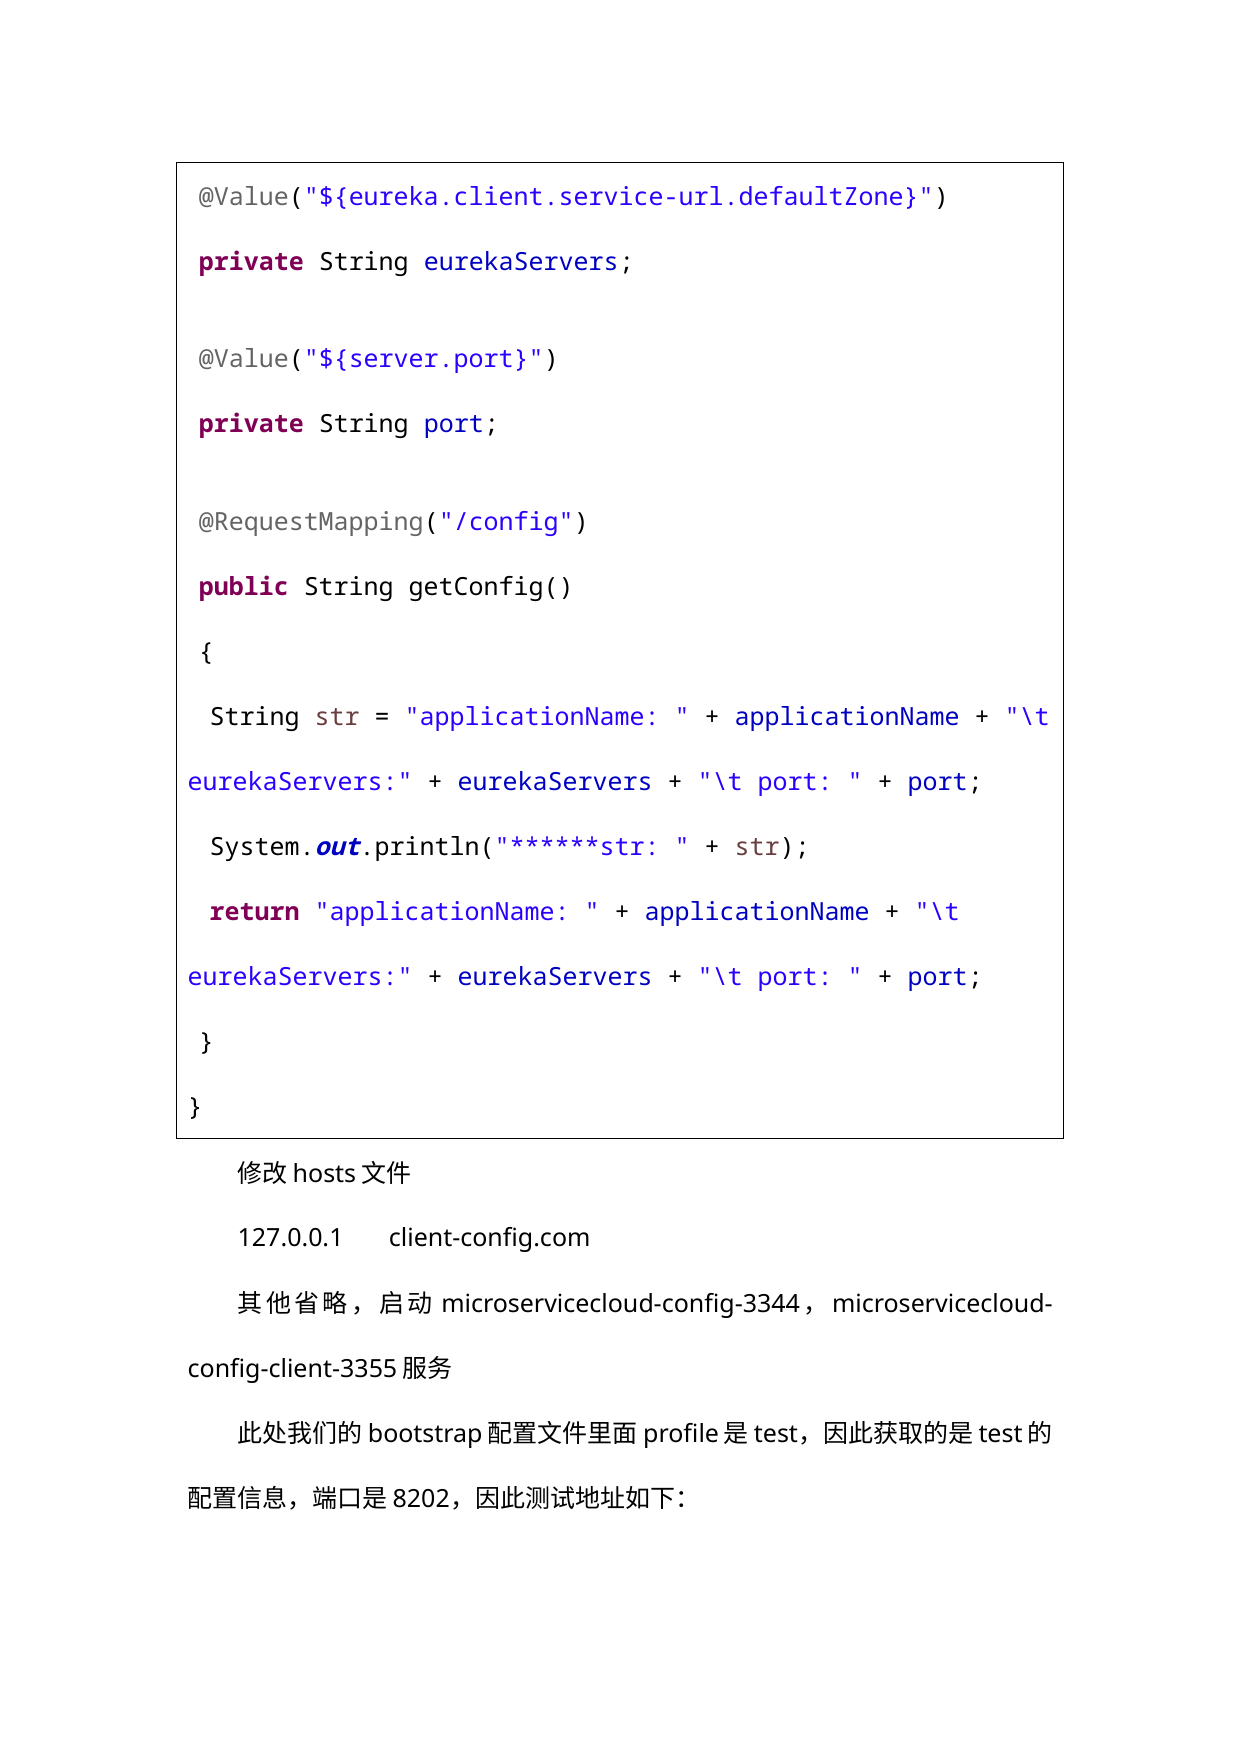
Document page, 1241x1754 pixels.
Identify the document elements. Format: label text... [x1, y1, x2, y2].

list 此处我们的bootstrap配置文件里面profile是test，因此获取的是test的配置信息，端口是8202，因此测试地址如下： [187, 1399, 1053, 1529]
list 其他省略，启动microservicecloud-config-3344，microservicecloud-config-client-3355服务 [187, 1269, 1053, 1399]
list 修改hosts文件 [187, 1139, 1053, 1204]
list 127.0.0.1 client-config.com [187, 1204, 1053, 1269]
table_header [177, 163, 1063, 1138]
